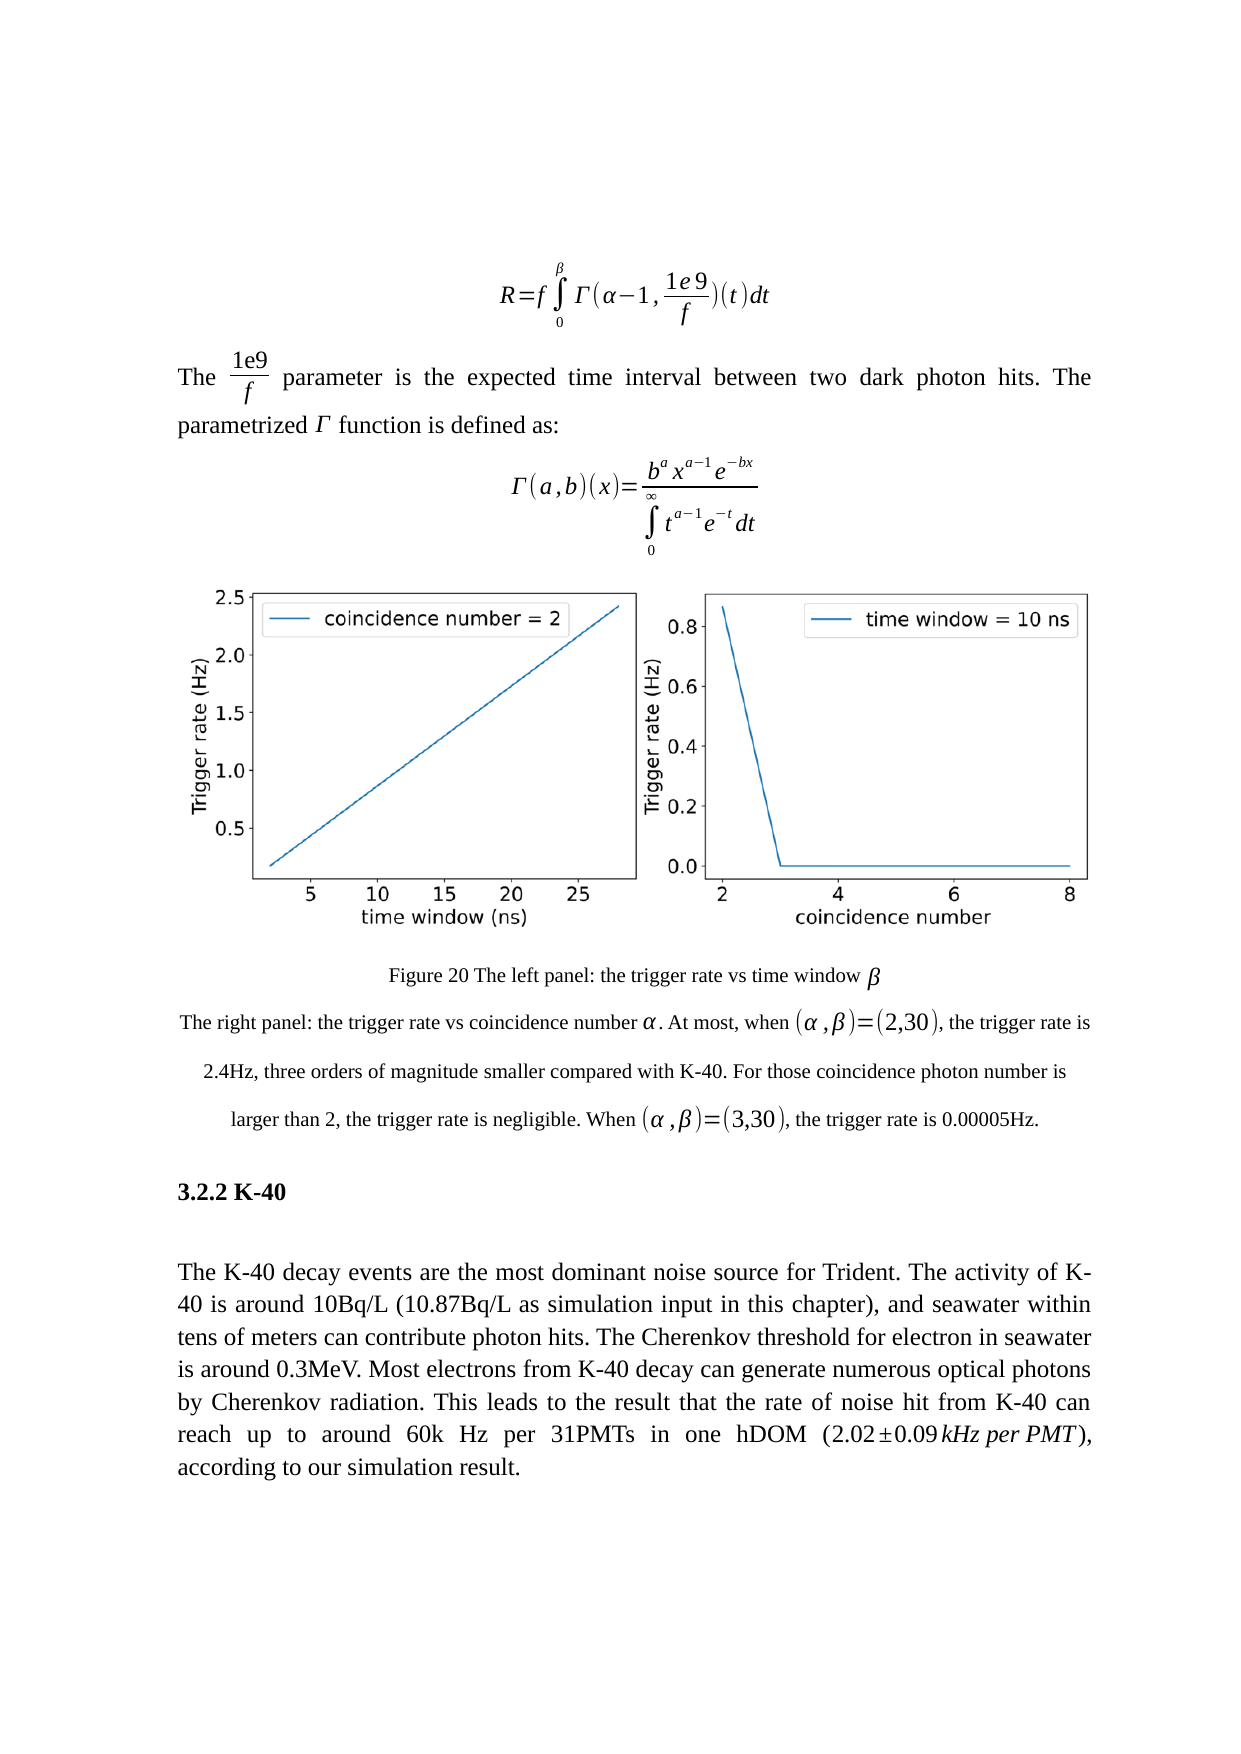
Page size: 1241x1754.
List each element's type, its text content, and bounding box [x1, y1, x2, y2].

subtitle 3.2.2 K-40 [177, 1175, 1092, 1207]
picture [177, 571, 1093, 937]
text The K-40 decay events are the most dominant noise source for Trident. The activity of K-40 is around 10Bq/L (10.87Bq/L as simulation input in this chapter), and seawater within tens of meters can contribute photon hits. The Cherenkov threshold for electron in seawater is around 0.3MeV. Most electrons from K-40 decay can generate numerous optical photons by Cherenkov radiation. This leads to the result that the rate of noise hit from K-40 can reach up to around 60k Hz per 31PMTs in one hDOM (), according to our simulation result. [177, 1255, 1092, 1483]
text The parameter is the expected time interval between two dark photon hits. The parametrized function is defined as: [177, 344, 1092, 441]
text The right panel: the trigger rate vs coincidence number . At most, when , the trigger rate is 2.4Hz, three orders of magnitude smaller compared with K-40. For those coincidence photon number is larger than 2, the trigger rate is negligible. When , the trigger rate is 0.00005Hz. [177, 1006, 1092, 1136]
text Figure 20 The left panel: the trigger rate vs time window [177, 961, 1092, 994]
